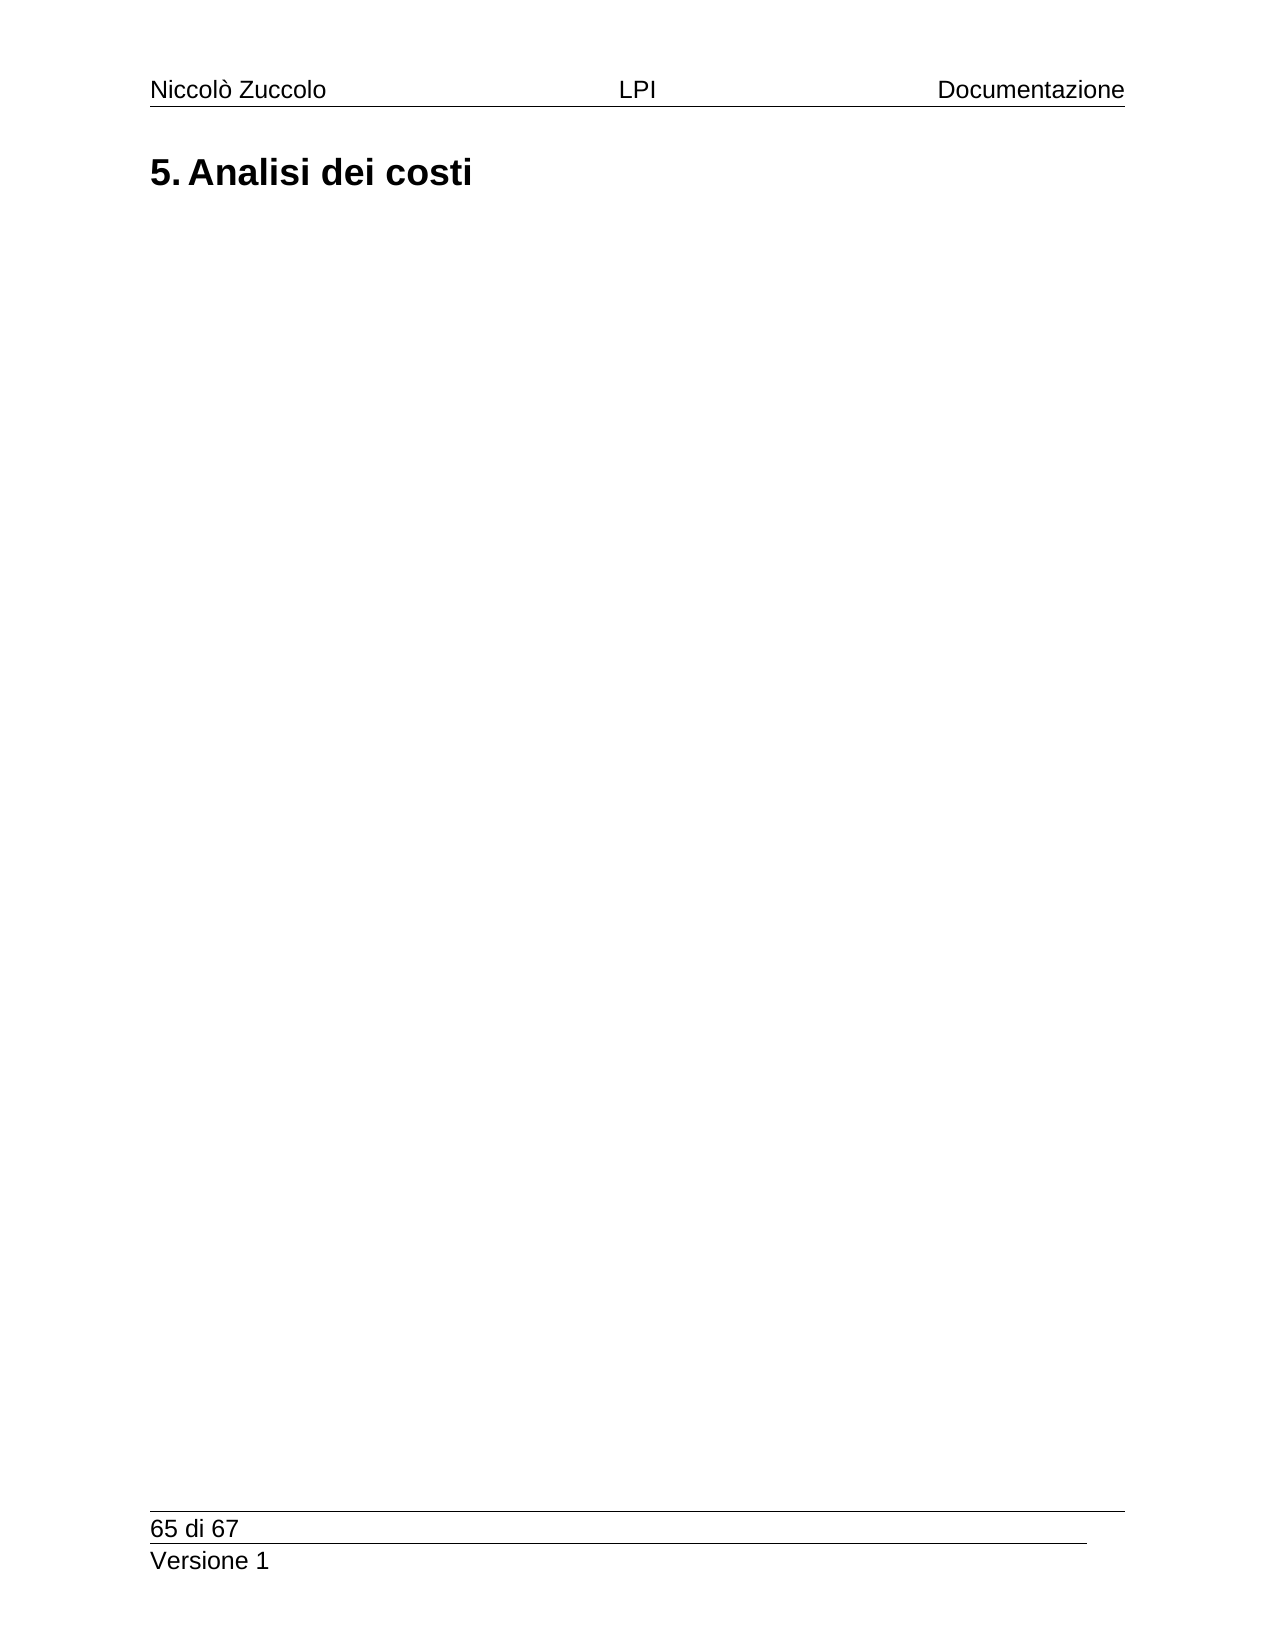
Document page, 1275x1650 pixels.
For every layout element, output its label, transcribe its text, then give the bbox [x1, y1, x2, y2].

list Analisi dei costi [150, 150, 1125, 193]
